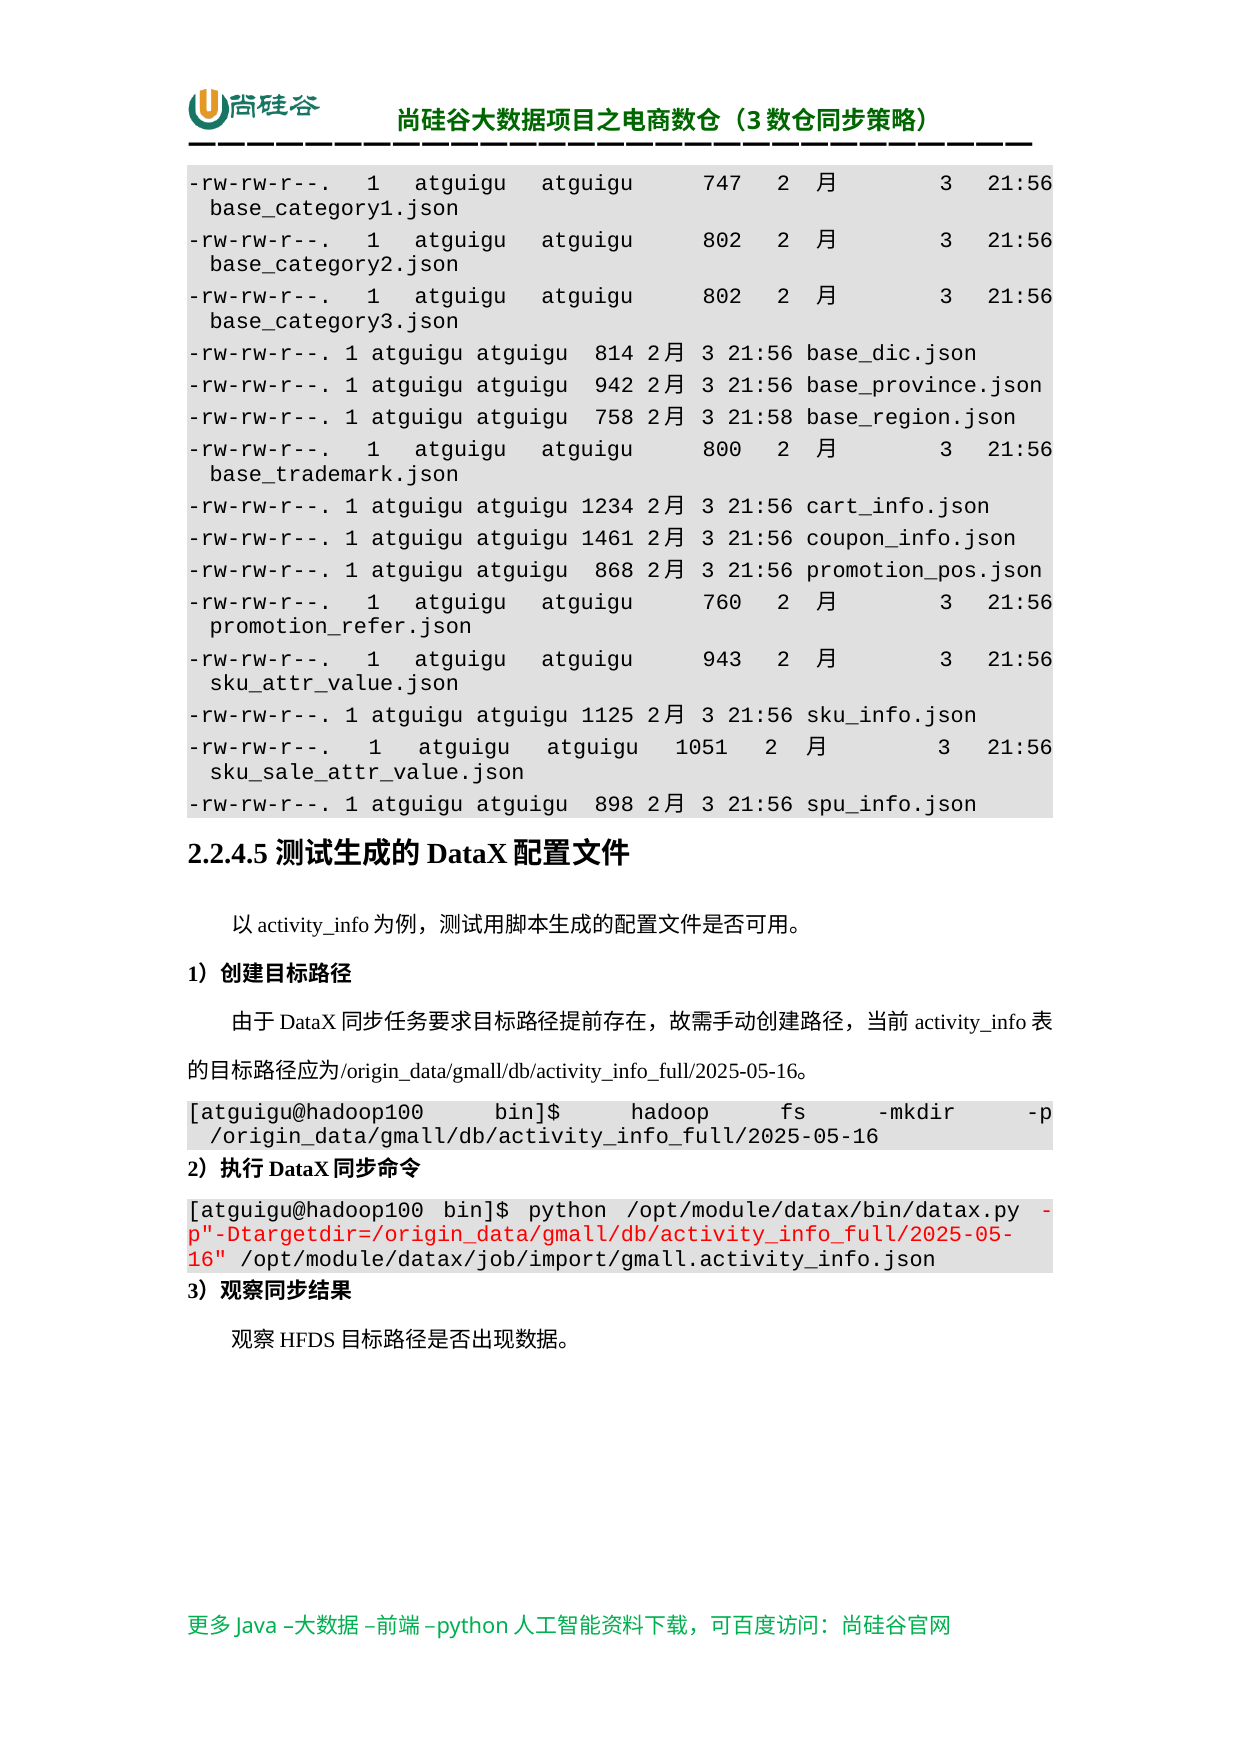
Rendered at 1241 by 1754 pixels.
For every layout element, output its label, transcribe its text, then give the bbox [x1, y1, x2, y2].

text 3）观察同步结果 [187, 1273, 1053, 1306]
picture [187, 88, 320, 130]
text -rw-rw-r--. 1 atguigu atguigu 868 2月 3 21:56 promotion_pos.json [187, 552, 1053, 584]
text -rw-rw-r--. 1 atguigu atguigu 814 2月 3 21:56 base_dic.json [187, 335, 1053, 367]
text -rw-rw-r--. 1 atguigu atguigu 760 2月 3 21:56 promotion_refer.json [187, 584, 1053, 641]
text -rw-rw-r--. 1 atguigu atguigu 1051 2月 3 21:56 sku_sale_attr_value.json [187, 729, 1053, 786]
text -rw-rw-r--. 1 atguigu atguigu 1234 2月 3 21:56 cart_info.json [187, 488, 1053, 520]
text 1）创建目标路径 [187, 955, 1053, 988]
text 由于DataX同步任务要求目标路径提前存在，故需手动创建路径，当前activity_info表的目标路径应为/origin_data/gmall/db/activity_info_full/2025-05-16。 [187, 1004, 1053, 1085]
text -rw-rw-r--. 1 atguigu atguigu 942 2月 3 21:56 base_province.json [187, 367, 1053, 399]
text 2）执行DataX同步命令 [187, 1150, 1053, 1183]
text -rw-rw-r--. 1 atguigu atguigu 802 2月 3 21:56 base_category2.json [187, 222, 1053, 278]
text [atguigu@hadoop100 bin]$ python /opt/module/datax/bin/datax.py -p"-Dtargetdir=/origin_data/gmall/db/activity_info_full/2025-05-16" /opt/module/datax/job/import/gmall.activity_info.json [187, 1199, 1053, 1273]
text -rw-rw-r--. 1 atguigu atguigu 747 2月 3 21:56 base_category1.json [187, 165, 1053, 222]
text -rw-rw-r--. 1 atguigu atguigu 800 2月 3 21:56 base_trademark.json [187, 431, 1053, 488]
text -rw-rw-r--. 1 atguigu atguigu 1461 2月 3 21:56 coupon_info.json [187, 520, 1053, 552]
text -rw-rw-r--. 1 atguigu atguigu 758 2月 3 21:58 base_region.json [187, 399, 1053, 431]
text -rw-rw-r--. 1 atguigu atguigu 802 2月 3 21:56 base_category3.json [187, 278, 1053, 335]
text -rw-rw-r--. 1 atguigu atguigu 1125 2月 3 21:56 sku_info.json [187, 697, 1053, 729]
text -rw-rw-r--. 1 atguigu atguigu 898 2月 3 21:56 spu_info.json [187, 786, 1053, 818]
text [atguigu@hadoop100 bin]$ hadoop fs -mkdir -p /origin_data/gmall/db/activity_info_full/2025-05-16 [187, 1101, 1053, 1150]
text 以activity_info为例，测试用脚本生成的配置文件是否可用。 [187, 907, 1053, 939]
text -rw-rw-r--. 1 atguigu atguigu 943 2月 3 21:56 sku_attr_value.json [187, 641, 1053, 697]
text 2.2.4.5 测试生成的DataX配置文件 [187, 818, 1053, 883]
text 观察HFDS目标路径是否出现数据。 [187, 1321, 1053, 1354]
